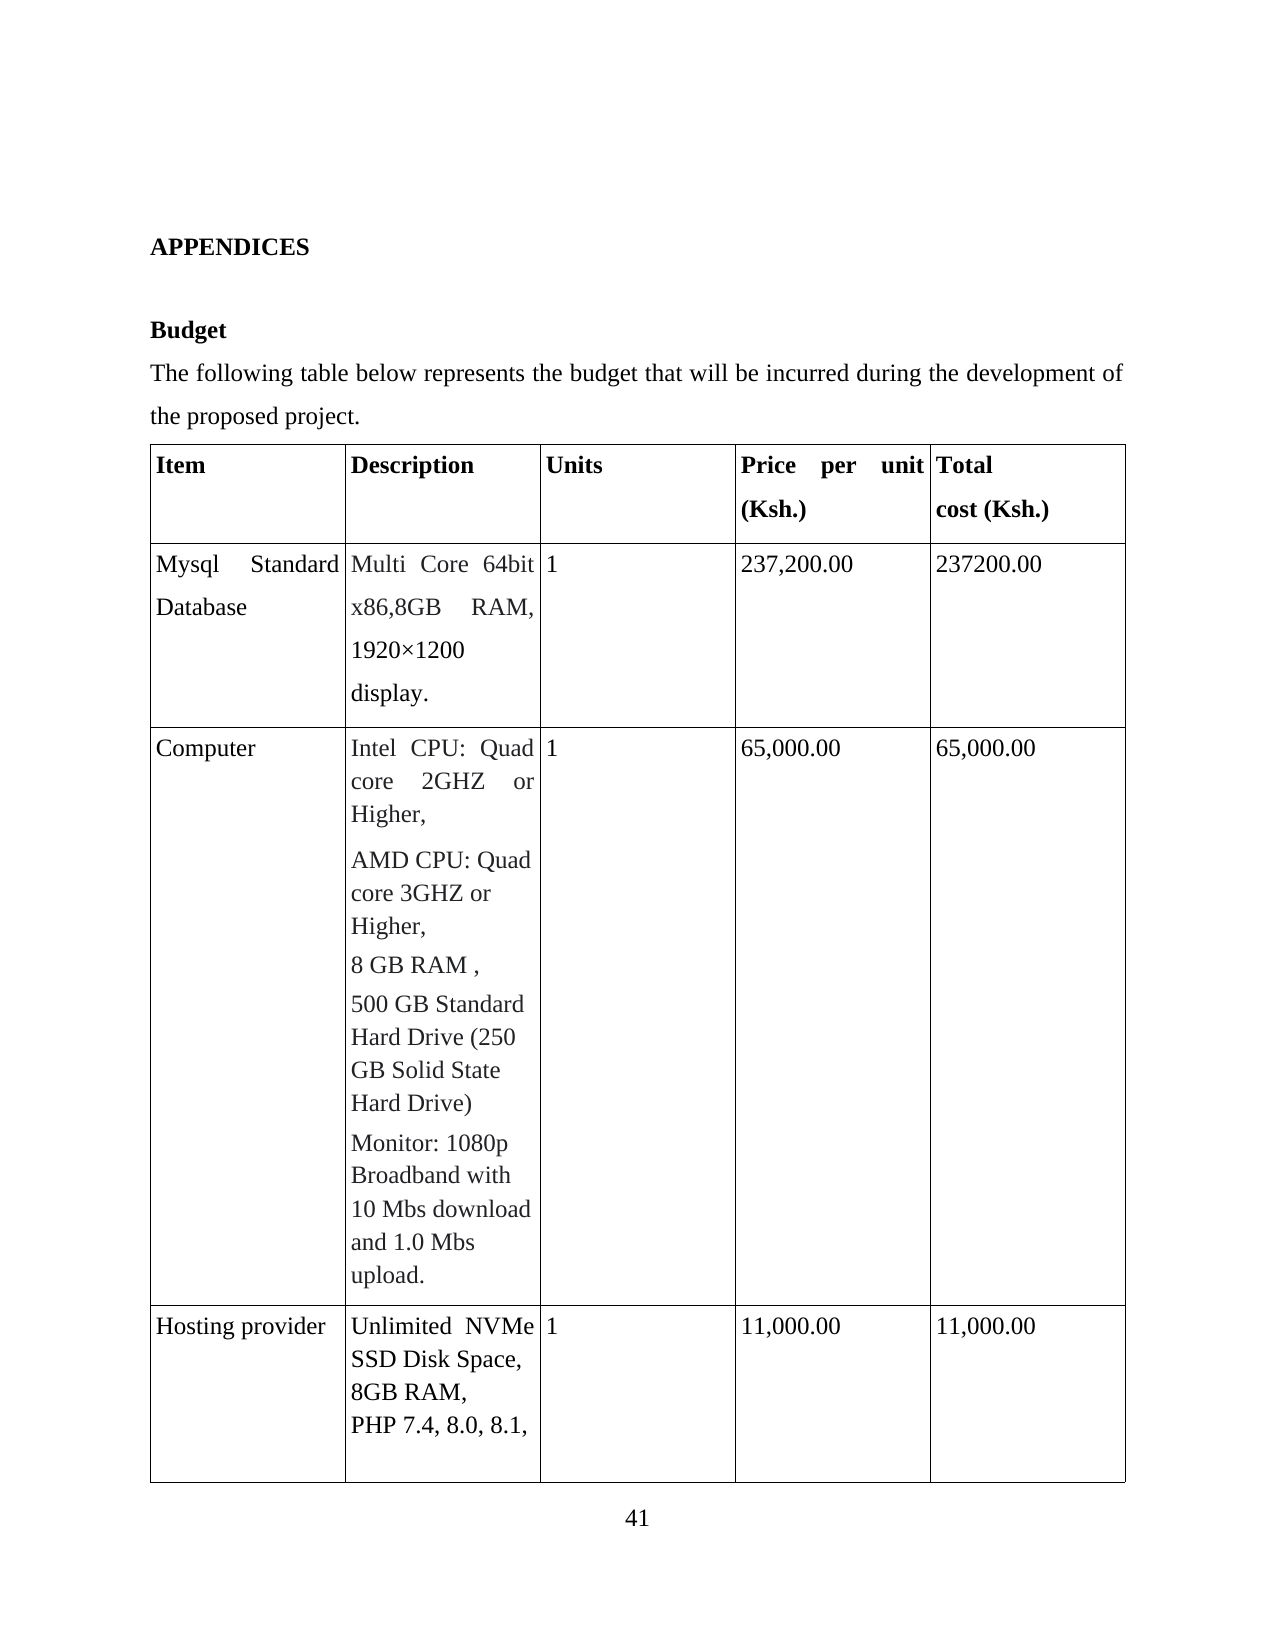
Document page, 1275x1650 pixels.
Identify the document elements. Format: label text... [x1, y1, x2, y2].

table_cell Unlimited NVMe SSD Disk Space, 8GB RAM, PHP 7.4, 8.0, 8.1, [346, 1306, 540, 1482]
table_header Description [346, 445, 540, 542]
subtitle Budget [150, 315, 1125, 344]
table_cell 11,000.00 [931, 1306, 1125, 1482]
table_cell Intel CPU: Quad core 2GHZ or Higher, AMD CPU: Quad core 3GHZ or Higher, 8 GB RAM , 500 GB Standard Hard Drive (250 GB Solid State Hard Drive) Monitor: 1080p Broadband with 10 Mbs download and 1.0 Mbs upload. [346, 728, 540, 1305]
table_header Item [151, 445, 345, 542]
table_cell Computer [151, 728, 345, 1305]
table_cell 65,000.00 [736, 728, 930, 1305]
table_cell 11,000.00 [736, 1306, 930, 1482]
table_cell 237200.00 [931, 544, 1125, 727]
table_cell 1 [541, 544, 735, 727]
table_cell Multi Core 64bit x86,8GB RAM, 1920×1200 display. [346, 544, 540, 727]
table_cell 1 [541, 1306, 735, 1482]
table_cell 237,200.00 [736, 544, 930, 727]
text The following table below represents the budget that will be incurred during the development of the proposed project. [150, 358, 1125, 430]
table_header Total cost (Ksh.) [931, 445, 1125, 542]
table_cell 65,000.00 [931, 728, 1125, 1305]
table_cell Mysql Standard Database [151, 544, 345, 727]
text APPENDICES [150, 232, 1125, 261]
table_cell Hosting provider [151, 1306, 345, 1482]
table_header Units [541, 445, 735, 542]
table_header Price per unit (Ksh.) [736, 445, 930, 542]
table_cell 1 [541, 728, 735, 1305]
